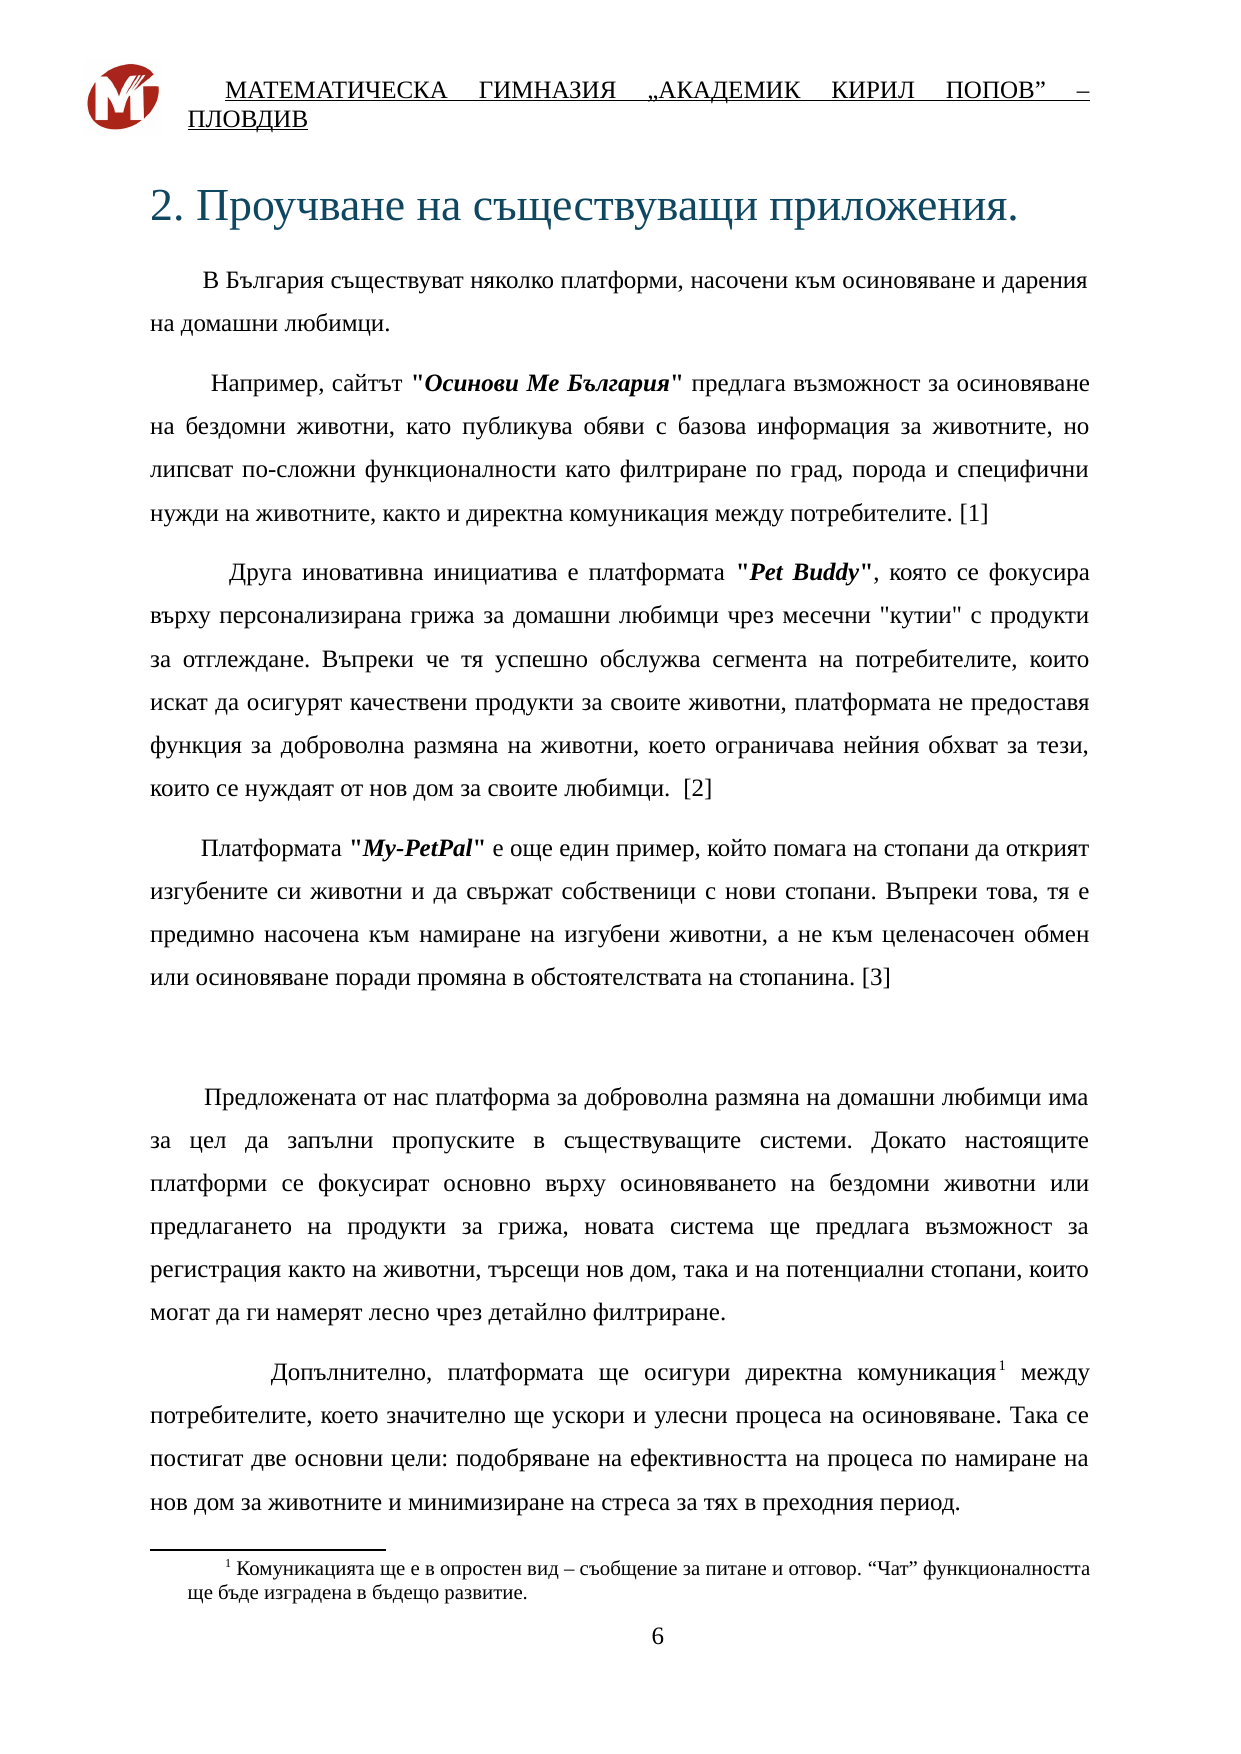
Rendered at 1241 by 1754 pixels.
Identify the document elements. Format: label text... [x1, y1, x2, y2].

text Например, сайтът "Осинови Ме България" предлага възможност за осиновяване на бездомни животни, като публикува обяви с базова информация за животните, но липсват по-сложни функционалности като филтриране по град, порода и специфични нужди на животните, както и директна комуникация между потребителите. [150, 368, 1090, 526]
text В България съществуват няколко платформи, насочени към осиновяване и дарения на домашни любимци. [150, 265, 1090, 337]
subtitle 2. Проучване на съществуващи приложения. [150, 178, 1090, 231]
text Платформата "My-PetPal" е още един пример, който помага на стопани да открият изгубените си животни и да свържат собственици с нови стопани. Въпреки това, тя е предимно насочена към намиране на изгубени животни, а не към целенасочен обмен или осиновяване поради промяна в обстоятелствата на стопанина. [150, 833, 1090, 991]
text Предложената от нас платформа за доброволна размяна на домашни любимци има за цел да запълни пропуските в съществуващите системи. Докато настоящите платформи се фокусират основно върху осиновяването на бездомни животни или предлагането на продукти за грижа, новата система ще предлага възможност за регистрация както на животни, търсещи нов дом, така и на потенциални стопани, които могат да ги намерят лесно чрез детайлно филтриране. [150, 1082, 1090, 1326]
picture [83, 58, 162, 137]
text Друга иновативна инициатива е платформата "Pet Buddy", която се фокусира върху персонализирана грижа за домашни любимци чрез месечни "кутии" с продукти за отглеждане. Въпреки че тя успешно обслужва сегмента на потребителите, които искат да осигурят качествени продукти за своите животни, платформата не предоставя функция за доброволна размяна на животни, което ограничава нейния обхват за тези, които се нуждаят от нов дом за своите любимци. [150, 557, 1090, 802]
text Допълнително, платформата ще осигури директна комуникация между потребителите, което значително ще ускори и улесни процеса на осиновяване. Така се постигат две основни цели: подобряване на ефективността на процеса по намиране на нов дом за животните и минимизиране на стреса за тях в преходния период. [150, 1357, 1090, 1515]
